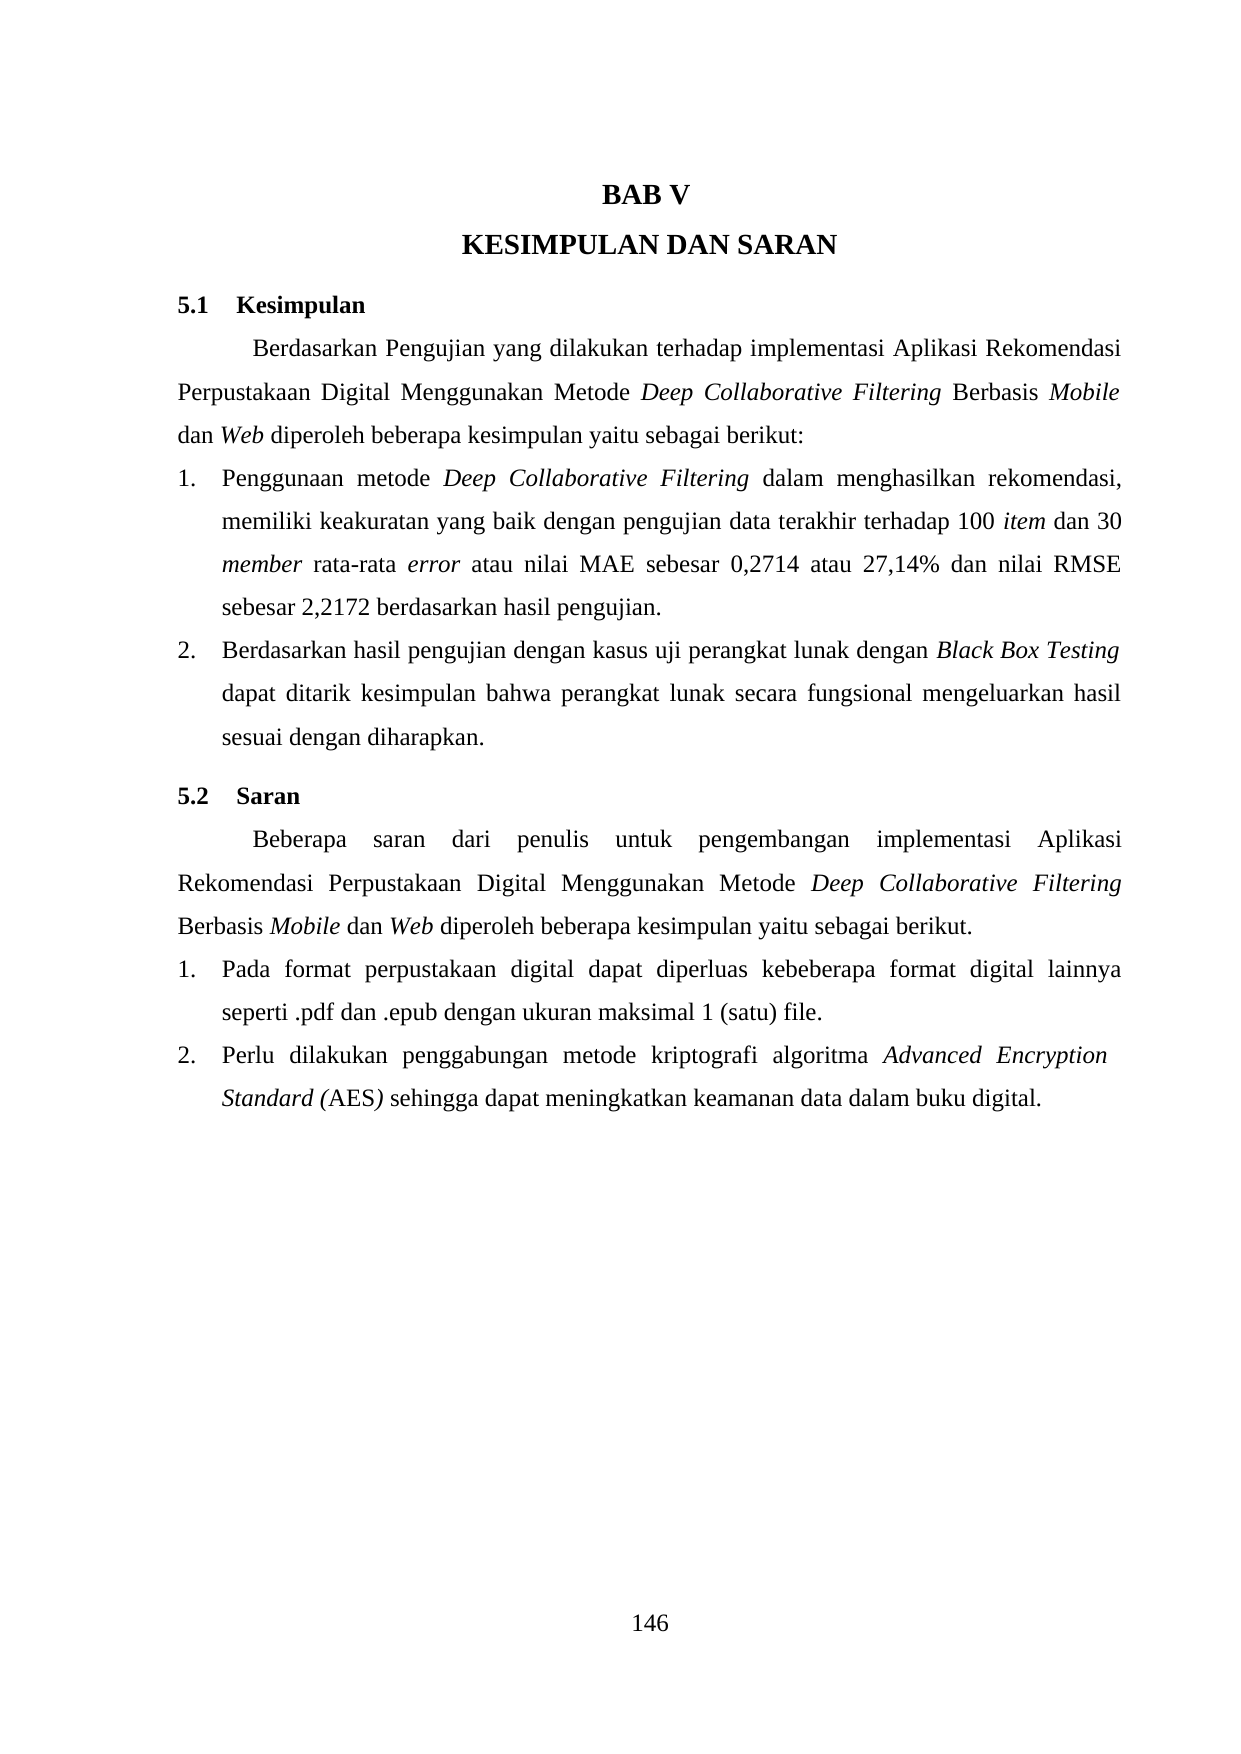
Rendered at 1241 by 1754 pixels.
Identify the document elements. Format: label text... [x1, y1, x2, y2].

list Pada format perpustakaan digital dapat diperluas kebeberapa format digital lainnya seperti .pdf dan .epub dengan ukuran maksimal 1 (satu) file. [177, 954, 1122, 1026]
subtitle Kesimpulan [177, 290, 1122, 319]
list Penggunaan metode Deep Collaborative Filtering dalam menghasilkan rekomendasi, memiliki keakuratan yang baik dengan pengujian data terakhir terhadap 100 item dan 30 member rata-rata error atau nilai MAE sebesar 0,2714 atau 27,14% dan nilai RMSE sebesar 2,2172 berdasarkan hasil pengujian. [177, 463, 1122, 621]
list Perlu dilakukan penggabungan metode kriptografi algoritma Advanced Encryption Standard (AES) sehingga dapat meningkatkan keamanan data dalam buku digital. [177, 1040, 1122, 1112]
text Berdasarkan Pengujian yang dilakukan terhadap implementasi Aplikasi Rekomendasi Perpustakaan Digital Menggunakan Metode Deep Collaborative Filtering Berbasis Mobile dan Web diperoleh beberapa kesimpulan yaitu sebagai berikut: [177, 333, 1122, 448]
list Berdasarkan hasil pengujian dengan kasus uji perangkat lunak dengan Black Box Testing dapat ditarik kesimpulan bahwa perangkat lunak secara fungsional mengeluarkan hasil sesuai dengan diharapkan. [177, 635, 1122, 750]
text Beberapa saran dari penulis untuk pengembangan implementasi Aplikasi Rekomendasi Perpustakaan Digital Menggunakan Metode Deep Collaborative Filtering Berbasis Mobile dan Web diperoleh beberapa kesimpulan yaitu sebagai berikut. [177, 824, 1122, 939]
subtitle BAB V KESIMPULAN DAN SARAN [177, 177, 1122, 261]
subtitle Saran [177, 781, 1122, 810]
